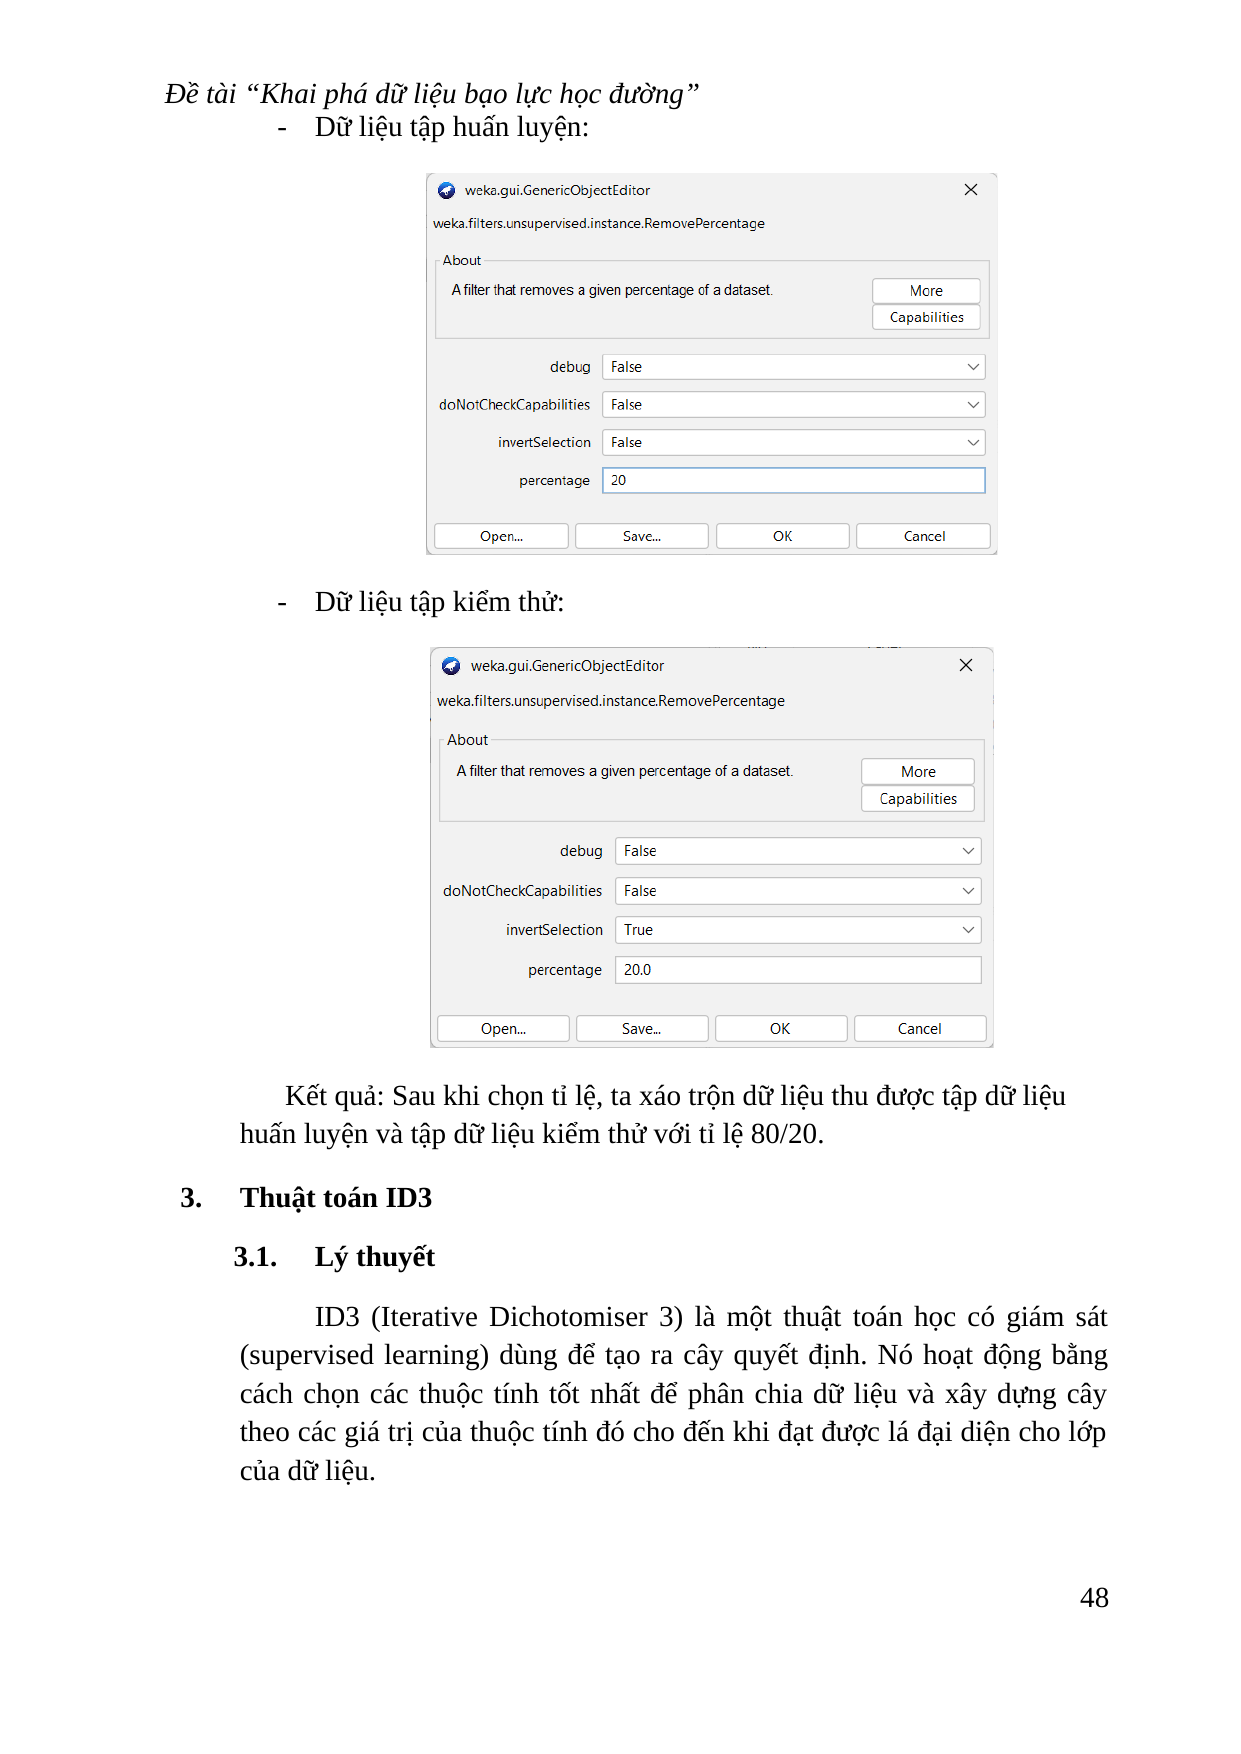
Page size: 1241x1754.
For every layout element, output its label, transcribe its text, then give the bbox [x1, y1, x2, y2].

picture [426, 173, 998, 555]
subtitle Thuật toán ID3 [202, 1180, 1109, 1214]
text Kết quả: Sau khi chọn tỉ lệ, ta xáo trộn dữ liệu thu được tập dữ liệu huấn luyện và tập dữ liệu kiểm thử với tỉ lệ 80/20. [239, 1078, 1109, 1150]
text ID3 (Iterative Dichotomiser 3) là một thuật toán học có giám sát (supervised learning) dùng để tạo ra cây quyết định. Nó hoạt động bằng cách chọn các thuộc tính tốt nhất để phân chia dữ liệu và xây dựng cây theo các giá trị của thuộc tính đó cho đến khi đạt được lá đại diện cho lớp của dữ liệu. [239, 1299, 1109, 1487]
subtitle Lý thuyết [277, 1239, 1109, 1273]
list Dữ liệu tập huấn luyện: [277, 109, 1109, 143]
picture [430, 647, 994, 1048]
list Dữ liệu tập kiểm thử: [277, 584, 1109, 618]
